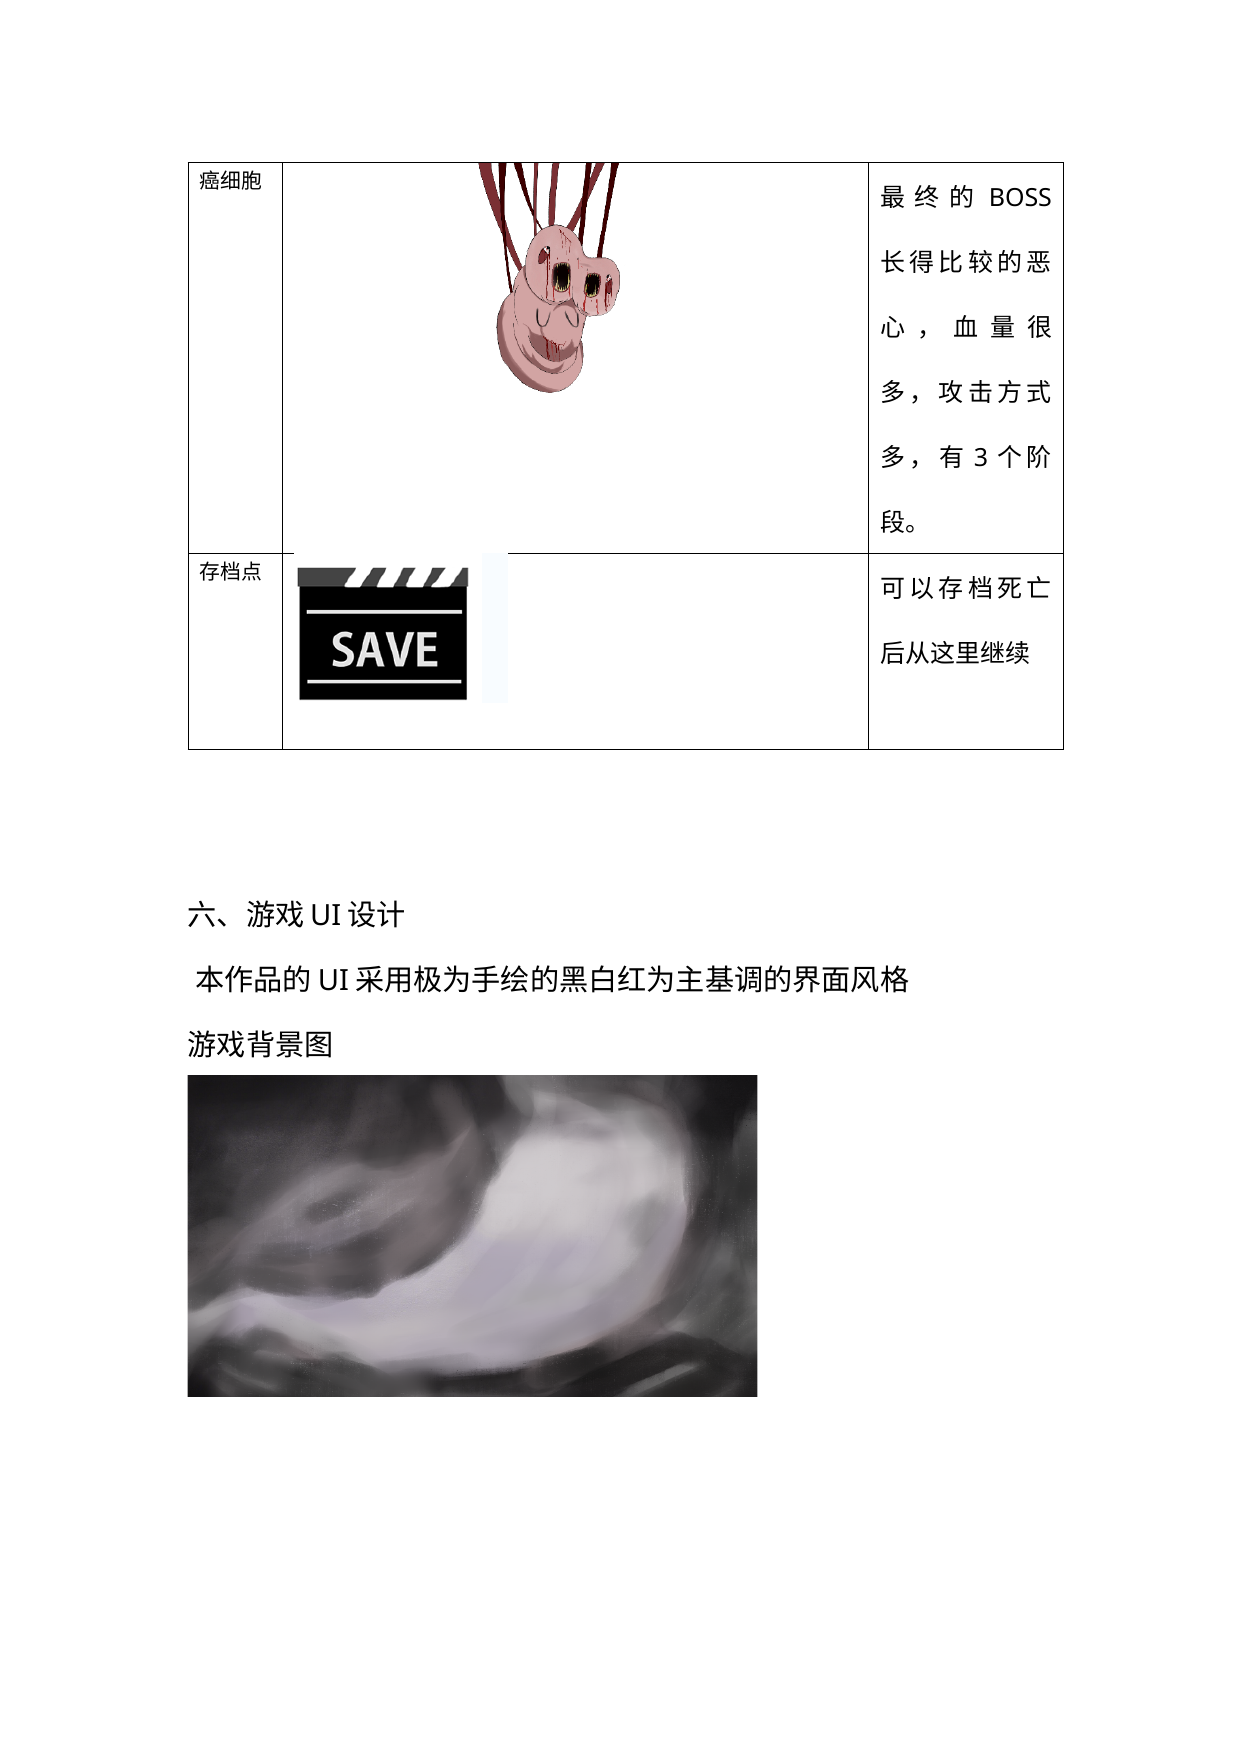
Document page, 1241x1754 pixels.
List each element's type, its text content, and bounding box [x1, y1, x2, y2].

text 本作品的UI采用极为手绘的黑白红为主基调的界面风格 [187, 945, 1053, 1010]
picture [187, 1075, 758, 1397]
table_cell 存档点 [189, 554, 282, 749]
table_cell 可以存档死亡后从这里继续 [869, 554, 1063, 749]
table_cell [283, 163, 868, 553]
table_cell [283, 554, 868, 749]
table_cell 最终的BOSS长得比较的恶心，血量很多，攻击方式多，有3个阶段。 [869, 163, 1063, 553]
text 游戏背景图 [187, 1010, 1053, 1075]
picture [294, 553, 508, 703]
table_cell 癌细胞 [189, 163, 282, 553]
text 六、游戏UI设计 [187, 880, 1053, 945]
picture [294, 163, 704, 394]
